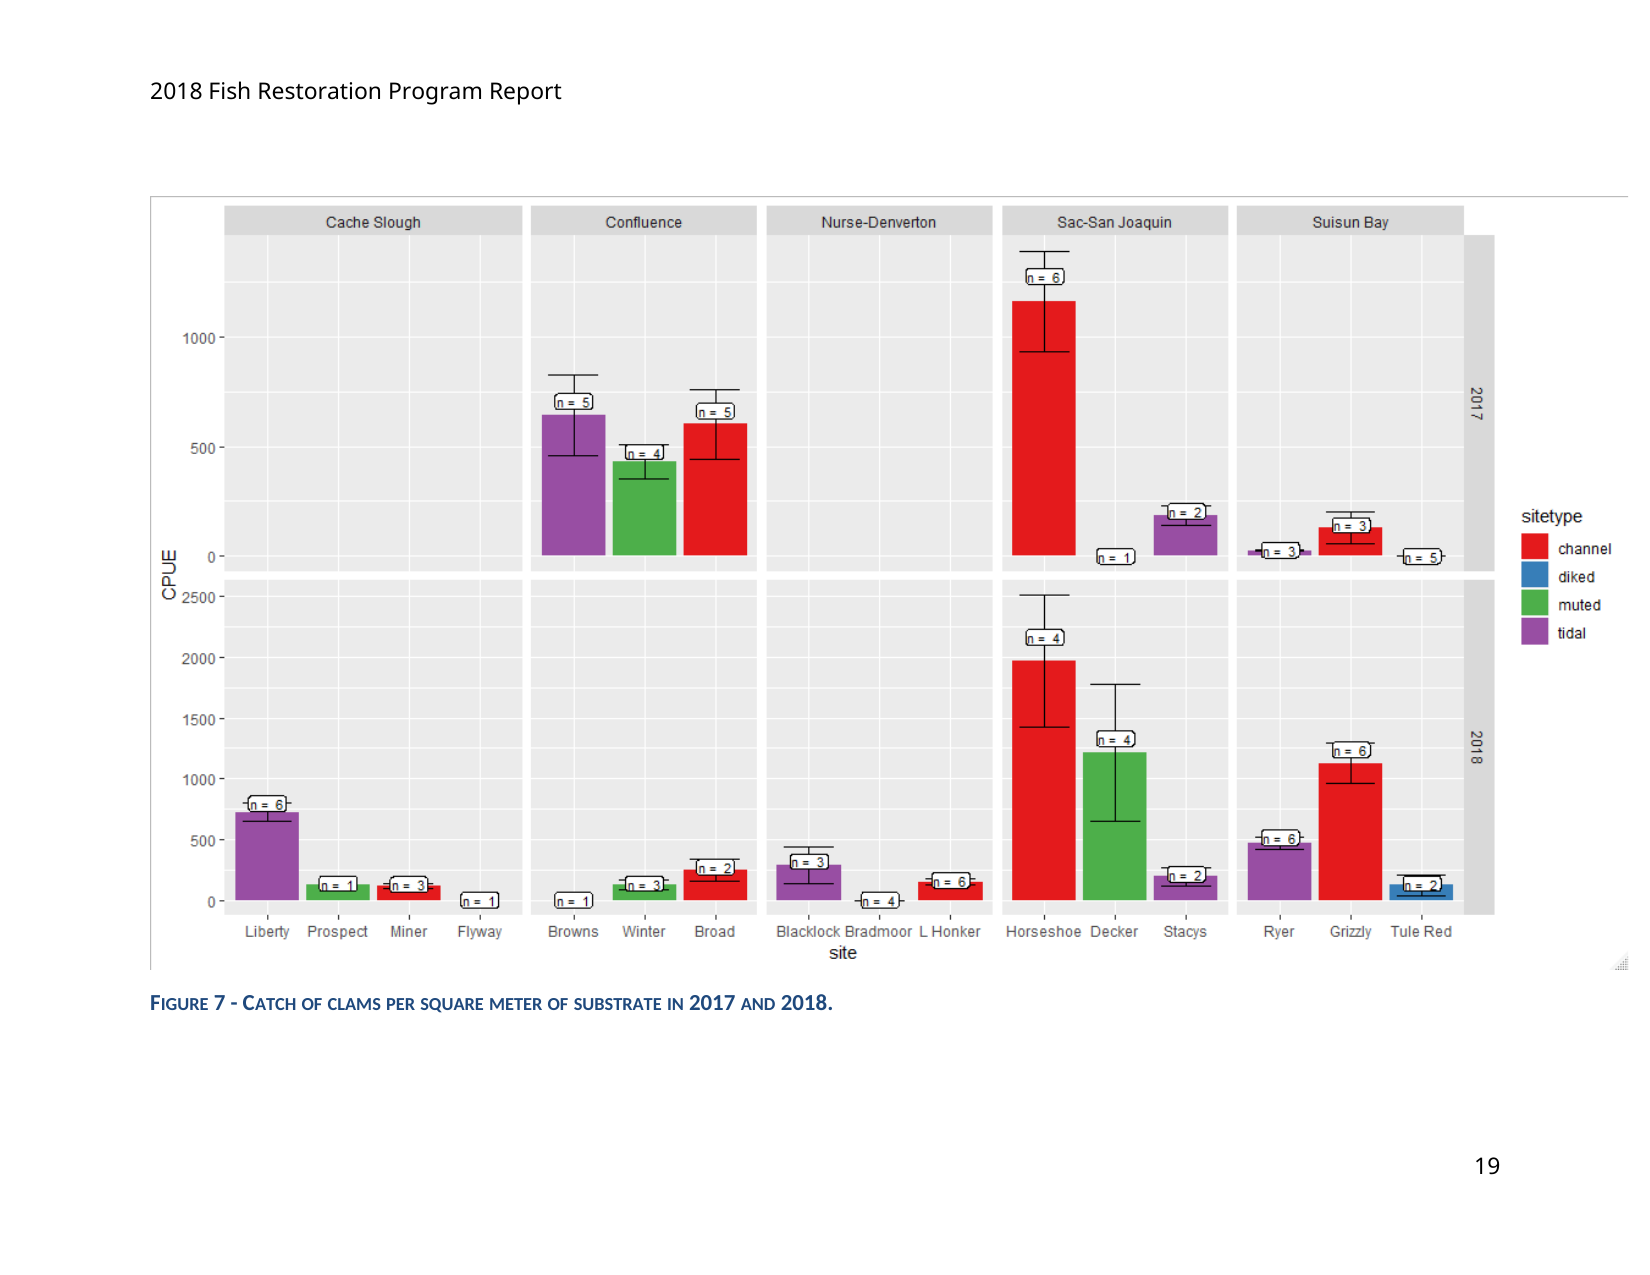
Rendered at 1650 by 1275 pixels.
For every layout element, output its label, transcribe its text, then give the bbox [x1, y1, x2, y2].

text Figure 7 - Catch of clams per square meter of substrate in 2017 and 2018. [150, 988, 1500, 1016]
picture [150, 196, 1629, 970]
